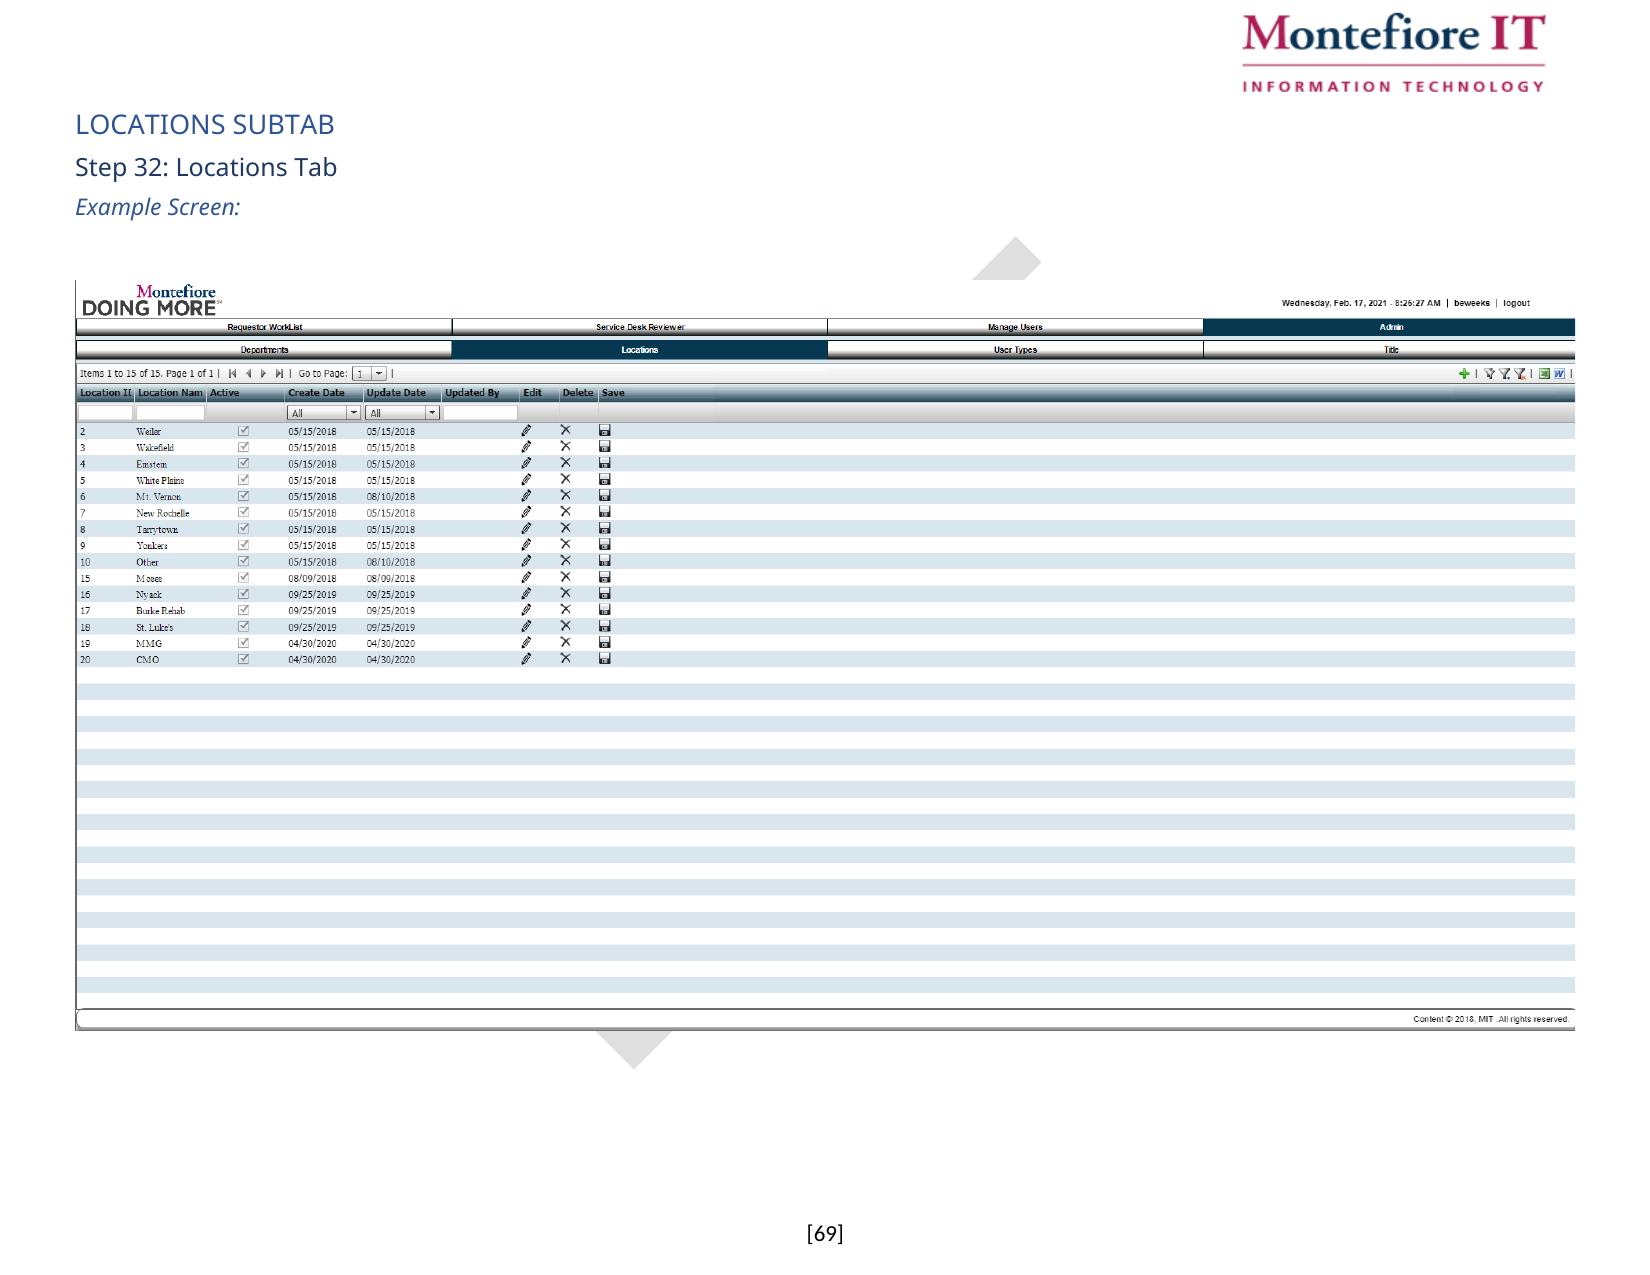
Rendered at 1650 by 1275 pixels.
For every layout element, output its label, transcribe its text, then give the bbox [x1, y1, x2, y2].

subtitle Step 32: Locations Tab [75, 150, 1575, 184]
picture [1214, 0, 1575, 106]
subtitle LOCATIONS SUBTAB [75, 106, 1575, 143]
picture [1390, 325, 1400, 329]
picture [75, 280, 1575, 1031]
subtitle Example Screen: [75, 191, 1575, 222]
